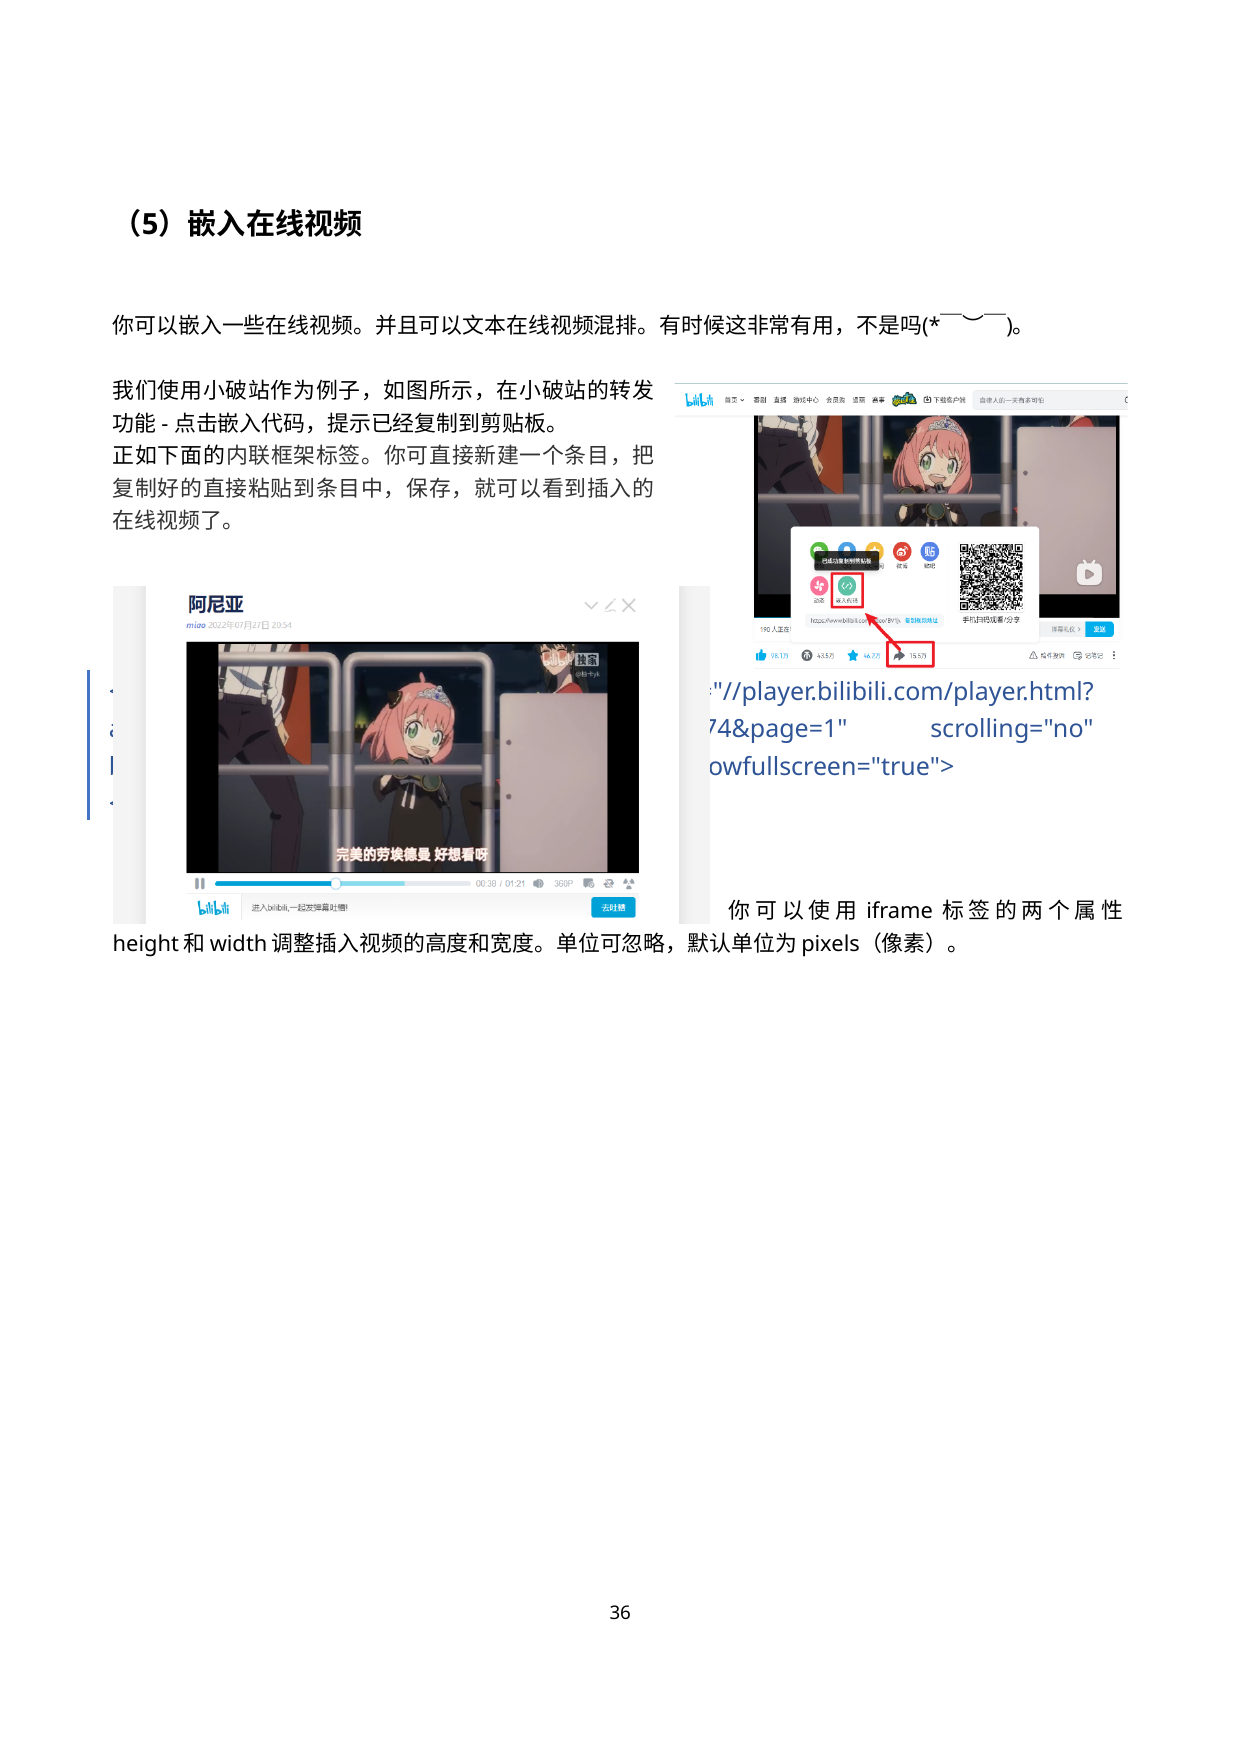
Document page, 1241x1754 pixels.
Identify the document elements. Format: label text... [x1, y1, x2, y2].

text 你可以嵌入一些在线视频。并且可以文本在线视频混排。有时候这非常有用，不是吗(*￣︶￣)。 [112, 308, 1128, 340]
picture [113, 383, 1128, 924]
subtitle （5）嵌入在线视频 [112, 189, 1128, 254]
text 你可以使用iframe标签的两个属性，height和width调整插入视频的高度和宽度。单位可忽略，默认单位为pixels（像素）。 [112, 893, 1128, 958]
text 正如下面的内联框架标签。你可直接新建一个条目，把复制好的直接粘贴到条目中，保存，就可以看到插入的在线视频了。 [112, 438, 674, 535]
text 我们使用小破站作为例子，如图所示，在小破站的转发功能 - 点击嵌入代码，提示已经复制到剪贴板。 [112, 373, 1128, 438]
